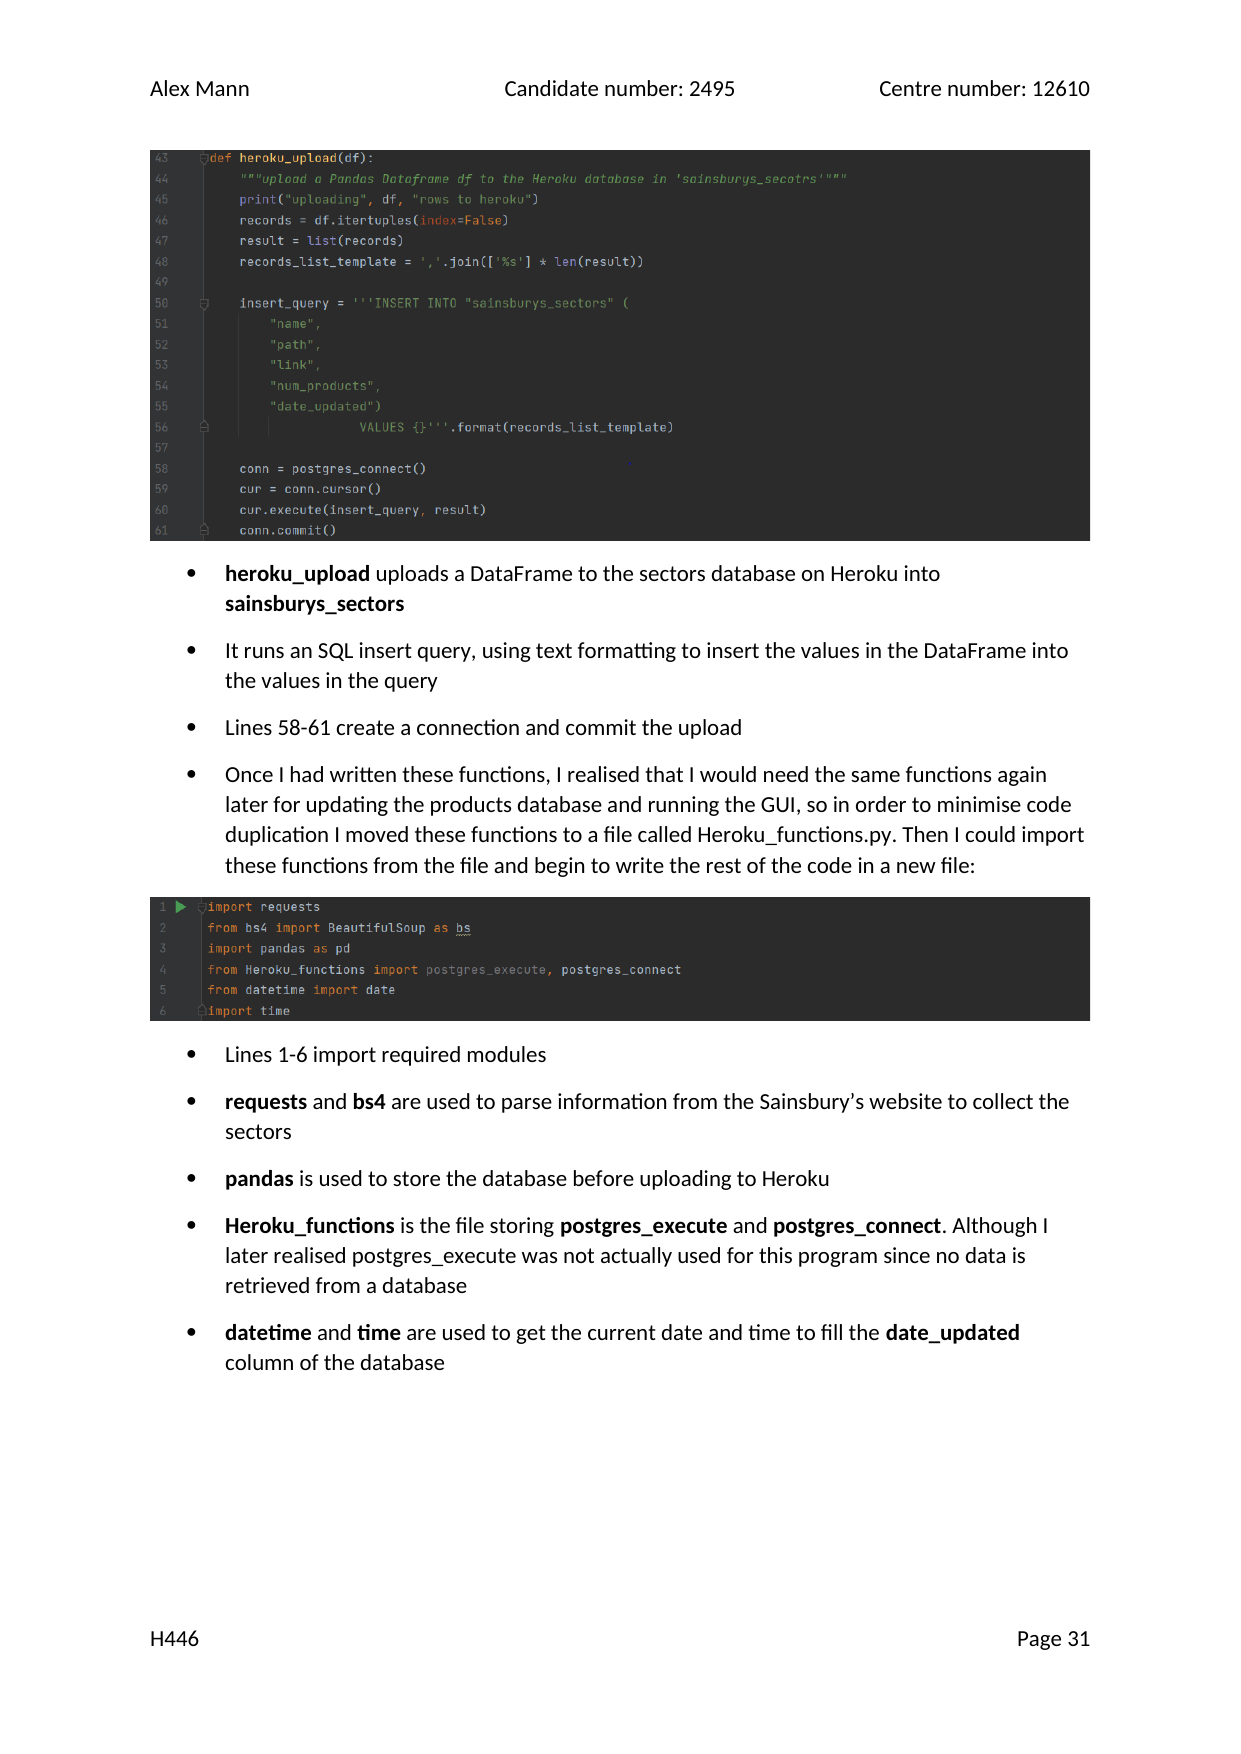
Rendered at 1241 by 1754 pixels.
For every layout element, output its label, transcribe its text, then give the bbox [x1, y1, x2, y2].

list Lines 58-61 create a connection and commit the upload [187, 713, 1090, 741]
list Lines 1-6 import required modules [187, 1040, 1090, 1068]
list It runs an SQL insert query, using text formatting to insert the values in the DataFrame into the values in the query [187, 636, 1090, 694]
list requests and bs4 are used to parse information from the Sainsbury’s website to collect the sectors [187, 1087, 1090, 1145]
text Once I had written these functions, I realised that I would need the same functions again later for updating the products database and running the GUI, so in order to minimise code duplication I moved these functions to a file called Heroku_functions.py. Then I could import these functions from the file and begin to write the rest of the code in a new file: [187, 760, 1090, 879]
list pandas is used to store the database before uploading to Heroku [187, 1164, 1090, 1192]
list datetime and time are used to get the current date and time to fill the date_updated column of the database [187, 1318, 1090, 1376]
list heroku_upload uploads a DataFrame to the sectors database on Heroku into sainsburys_sectors [187, 559, 1090, 617]
picture [150, 897, 1091, 1021]
picture [150, 150, 1091, 541]
list Heroku_functions is the file storing postgres_execute and postgres_connect. Although I later realised postgres_execute was not actually used for this program since no data is retrieved from a database [187, 1211, 1090, 1299]
